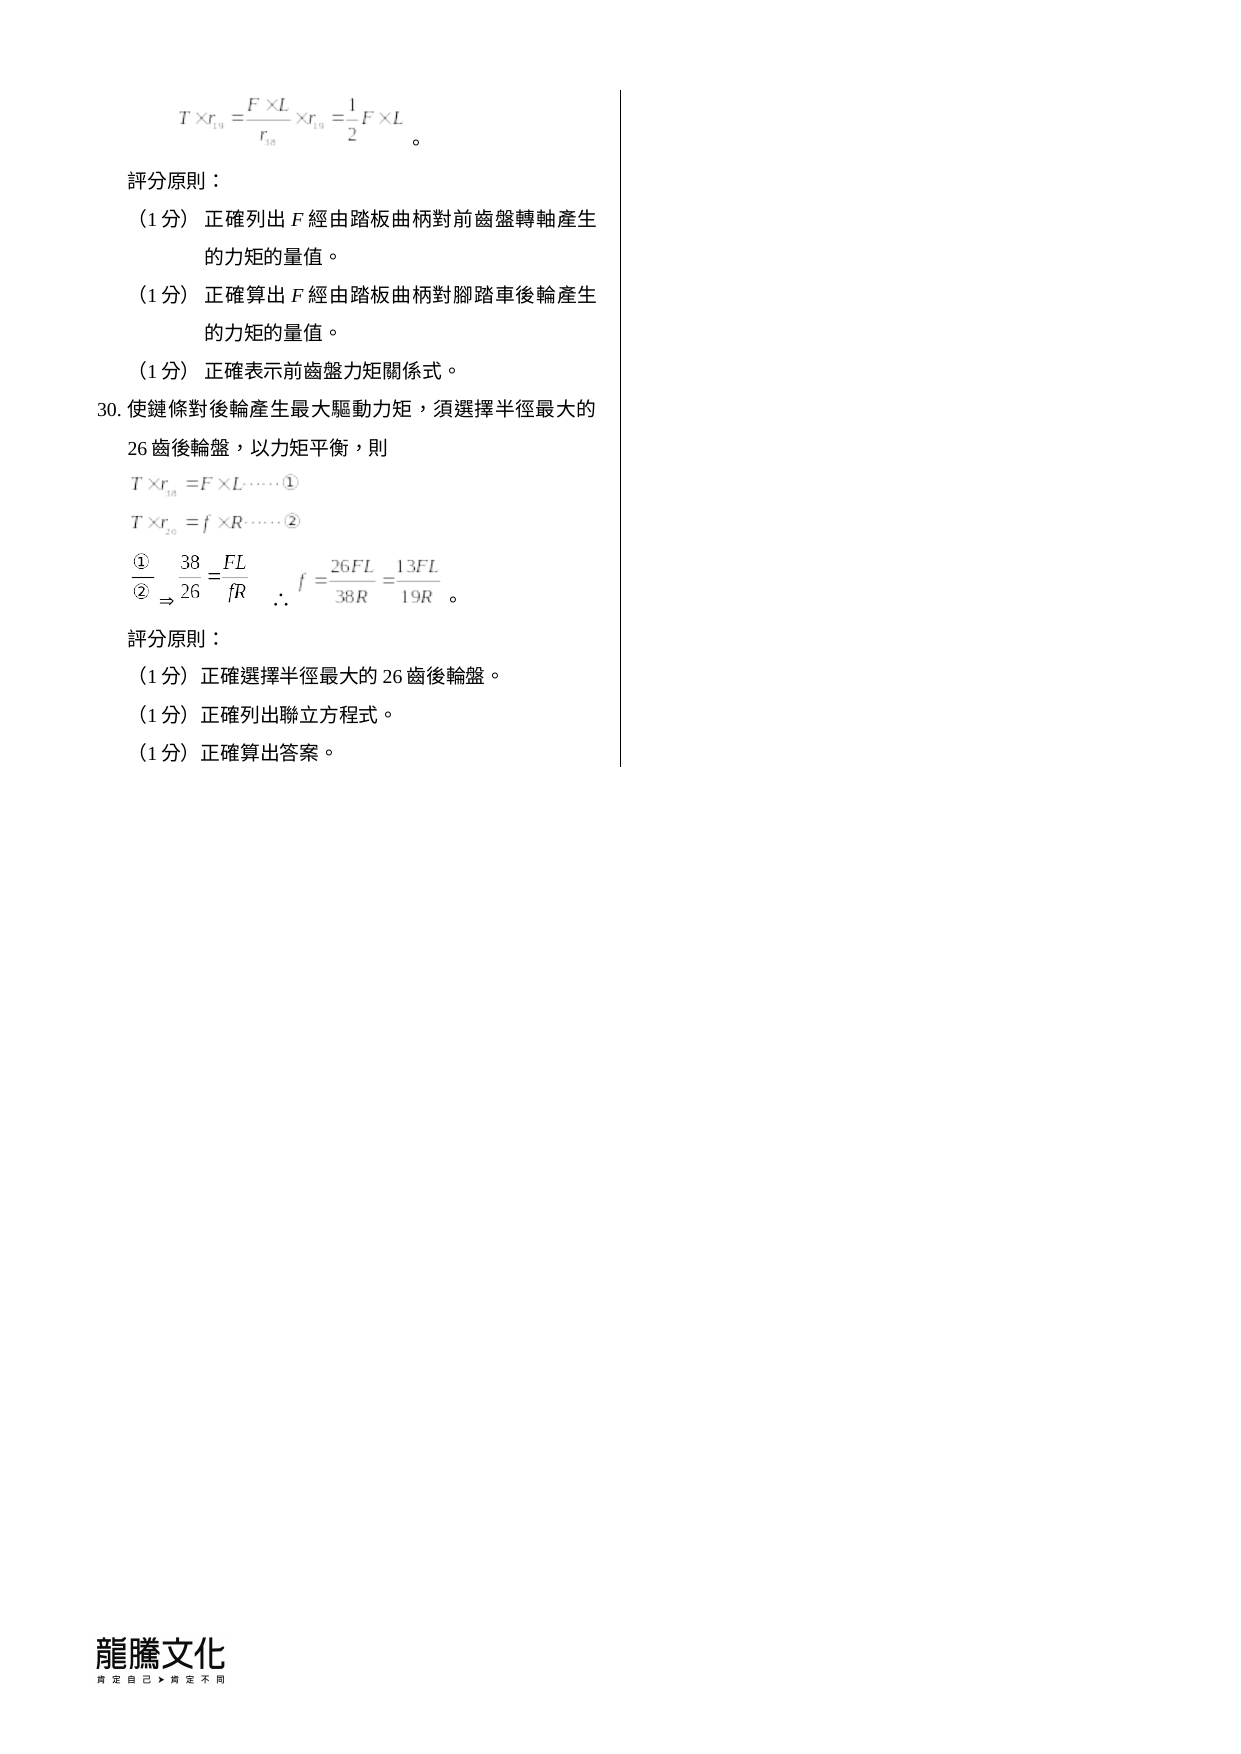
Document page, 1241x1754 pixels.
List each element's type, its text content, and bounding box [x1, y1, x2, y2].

text 評分原則： [97, 623, 598, 652]
text （1分）正確算出答案。 [97, 737, 598, 766]
text （1分） 正確列出F經由踏板曲柄對前齒盤轉軸產生的力矩的量值。 [97, 204, 598, 271]
text 。 [97, 90, 598, 156]
text ∴。 [97, 547, 598, 614]
text （1分） 正確表示前齒盤力矩關係式。 [97, 356, 598, 384]
picture [88, 1635, 229, 1687]
text （1分）正確列出聯立方程式。 [97, 699, 598, 728]
text （1分）正確選擇半徑最大的26齒後輪盤。 [97, 661, 598, 690]
text 評分原則： [97, 166, 598, 194]
text 30. 使鏈條對後輪產生最大驅動力矩，須選擇半徑最大的26齒後輪盤，以力矩平衡，則 [97, 394, 598, 461]
text （1分） 正確算出F經由踏板曲柄對腳踏車後輪產生的力矩的量值。 [97, 280, 598, 347]
